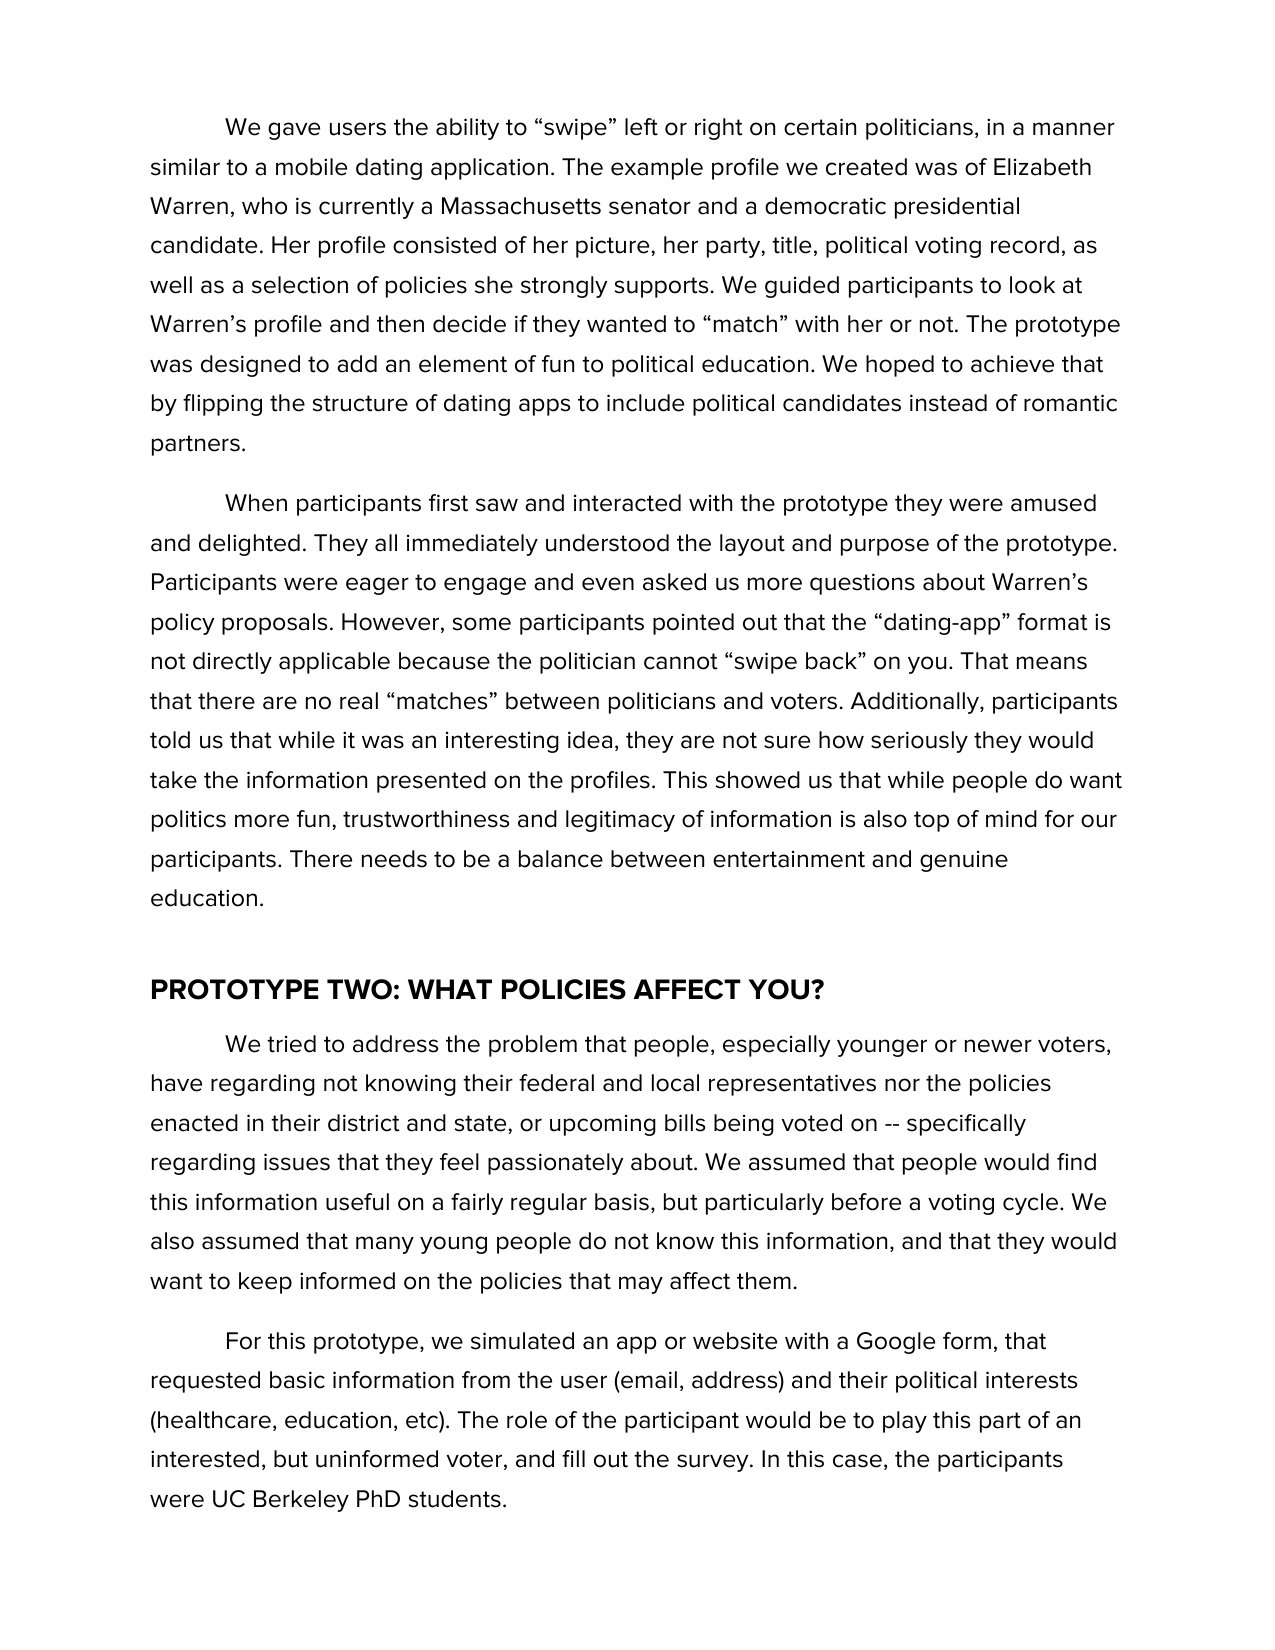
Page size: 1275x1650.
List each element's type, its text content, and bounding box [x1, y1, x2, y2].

text When participants first saw and interacted with the prototype they were amused and delighted. They all immediately understood the layout and purpose of the prototype. Participants were eager to engage and even asked us more questions about Warren’s policy proposals. However, some participants pointed out that the “dating-app” format is not directly applicable because the politician cannot “swipe back” on you. That means that there are no real “matches” between politicians and voters. Additionally, participants told us that while it was an interesting idea, they are not sure how seriously they would take the information presented on the profiles. This showed us that while people do want politics more fun, trustworthiness and legitimacy of information is also top of mind for our participants. There needs to be a balance between entertainment and genuine education. [150, 489, 1125, 914]
text For this prototype, we simulated an app or website with a Google form, that requested basic information from the user (email, address) and their political interests (healthcare, education, etc). The role of the participant would be to play this part of an interested, but uninformed voter, and fill out the survey. In this case, the participants were UC Berkeley PhD students. [150, 1326, 1125, 1515]
subtitle PROTOTYPE TWO: WHAT POLICIES AFFECT YOU? [150, 973, 1125, 1008]
text We tried to address the problem that people, especially younger or newer voters, have regarding not knowing their federal and local representatives nor the policies enacted in their district and state, or upcoming bills being voted on -- specifically regarding issues that they feel passionately about. We assumed that people would find this information useful on a fairly regular basis, but particularly before a voting cycle. We also assumed that many young people do not know this information, and that they would want to keep informed on the policies that may affect them. [150, 1029, 1125, 1297]
text We gave users the ability to “swipe” left or right on certain politicians, in a manner similar to a mobile dating application. The example profile we created was of Elizabeth Warren, who is currently a Massachusetts senator and a democratic presidential candidate. Her profile consisted of her picture, her party, title, political voting record, as well as a selection of policies she strongly supports. We guided participants to look at Warren’s profile and then decide if they wanted to “match” with her or not. The prototype was designed to add an element of fun to political education. We hoped to achieve that by flipping the structure of dating apps to include political candidates instead of romantic partners. [150, 112, 1125, 459]
